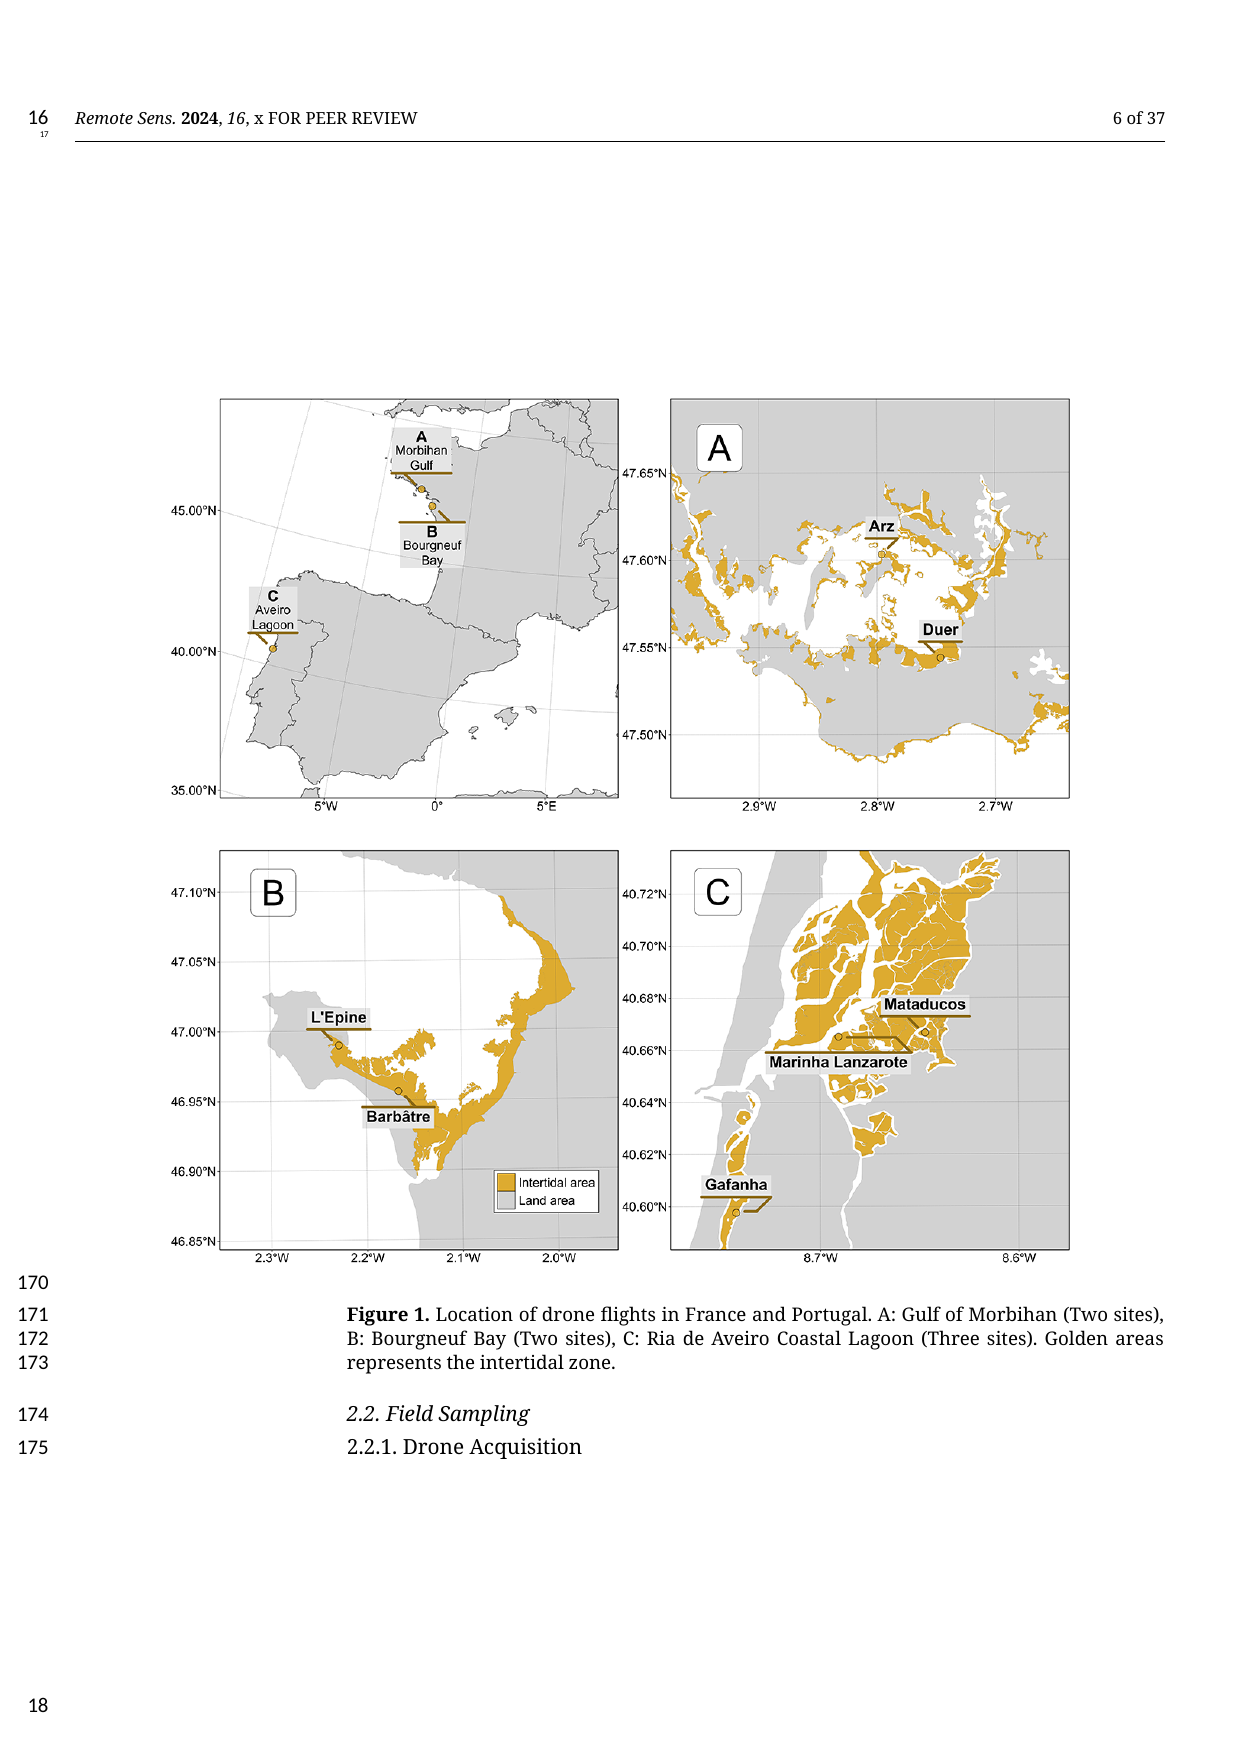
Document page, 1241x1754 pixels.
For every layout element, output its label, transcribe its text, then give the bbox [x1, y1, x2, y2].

subtitle 2.2. Field Sampling [347, 1399, 1165, 1427]
text Figure 1. Location of drone flights in France and Portugal. A: Gulf of Morbihan (Two sites), B: Bourgneuf Bay (Two sites), C: Ria de Aveiro Coastal Lagoon (Three sites). Golden areas represents the intertidal zone. [347, 1302, 1165, 1374]
subtitle 2.2.1. Drone Acquisition [347, 1433, 1165, 1460]
picture [162, 373, 1078, 1290]
